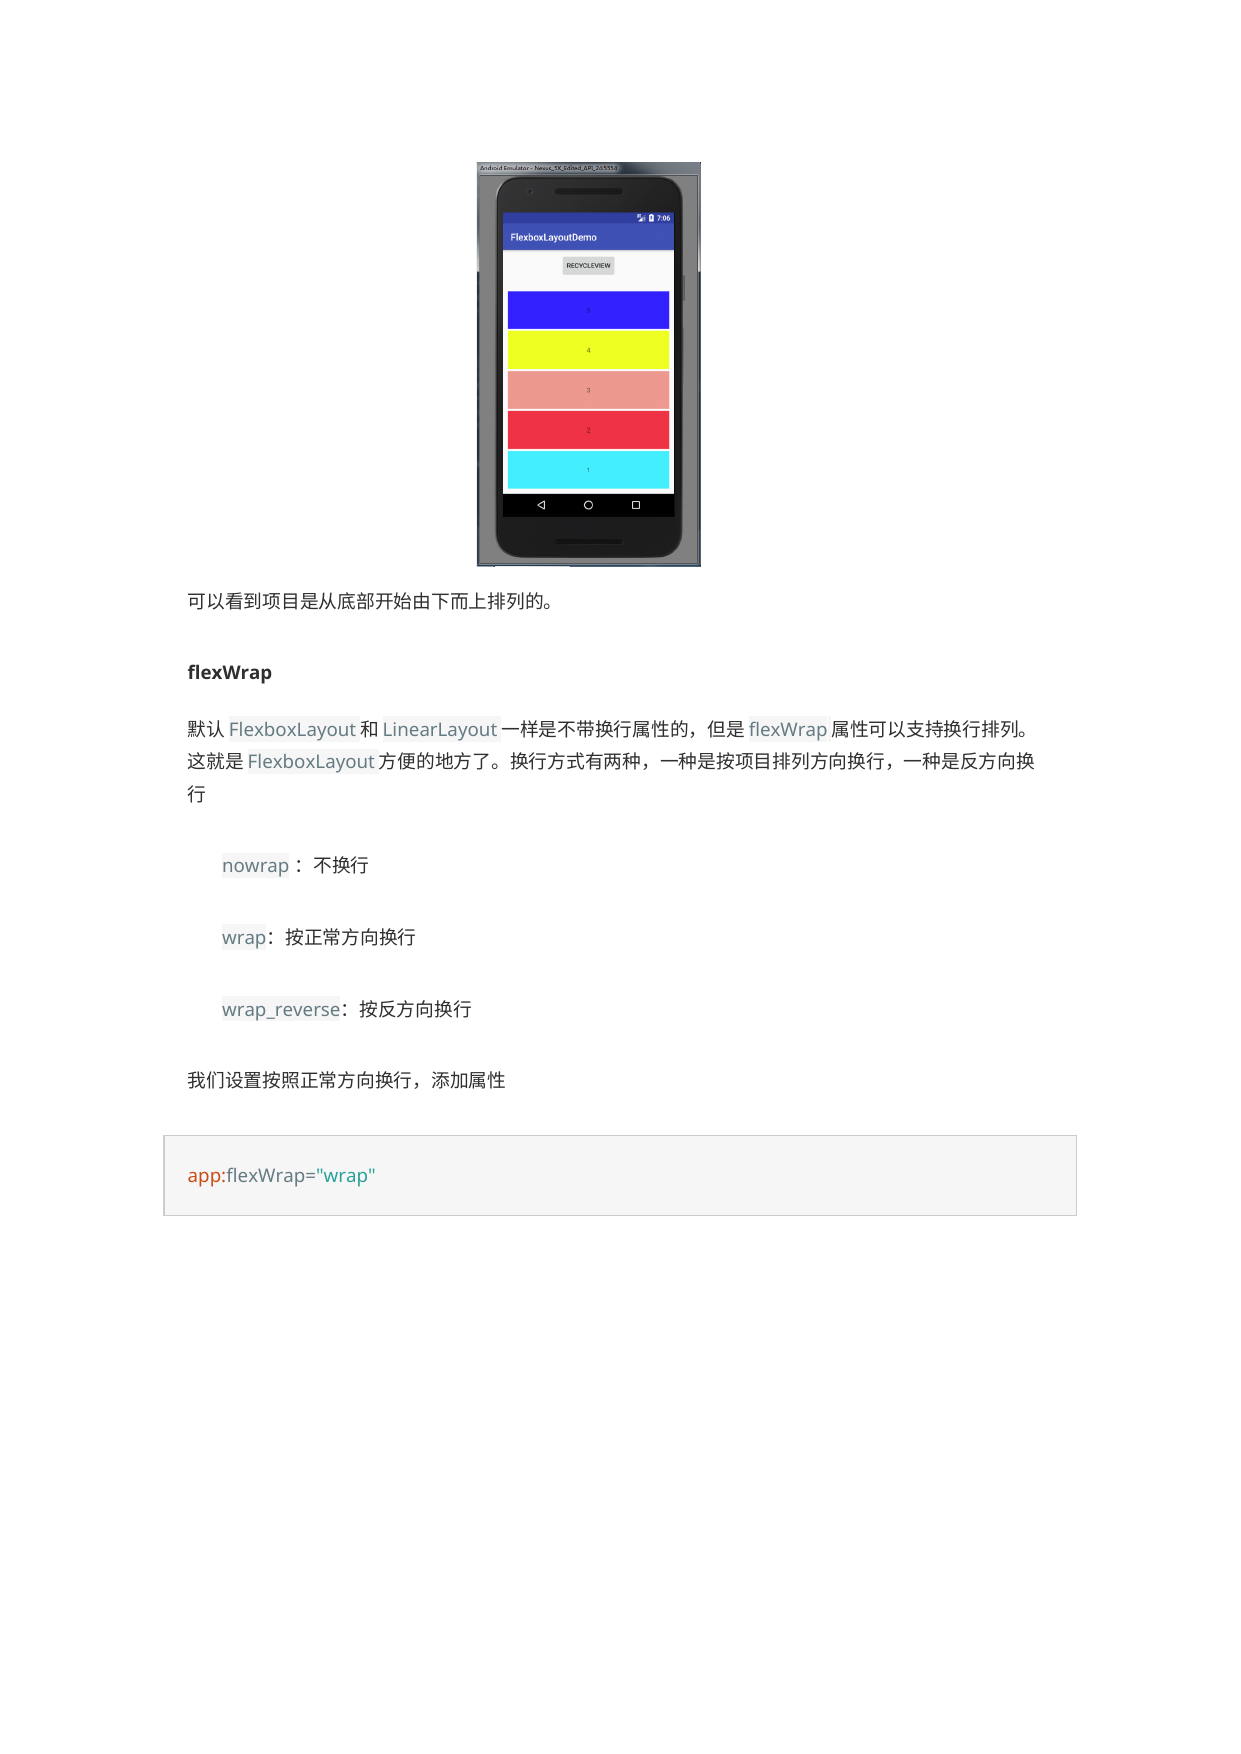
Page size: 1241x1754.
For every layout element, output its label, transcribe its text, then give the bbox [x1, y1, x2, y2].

picture [476, 162, 701, 567]
text wrap_reverse：按反方向换行 [222, 992, 1053, 1024]
text nowrap ：不换行 [222, 848, 1053, 881]
subtitle flexWrap [187, 656, 1053, 688]
text wrap：按正常方向换行 [222, 920, 1053, 953]
text 默认FlexboxLayout和LinearLayout一样是不带换行属性的，但是flexWrap属性可以支持换行排列。这就是FlexboxLayout方便的地方了。换行方式有两种，一种是按项目排列方向换行，一种是反方向换行 [187, 712, 1053, 809]
text app:flexWrap="wrap" [165, 1136, 1076, 1215]
text 可以看到项目是从底部开始由下而上排列的。 [187, 584, 1053, 617]
text 我们设置按照正常方向换行，添加属性 [187, 1063, 1053, 1096]
